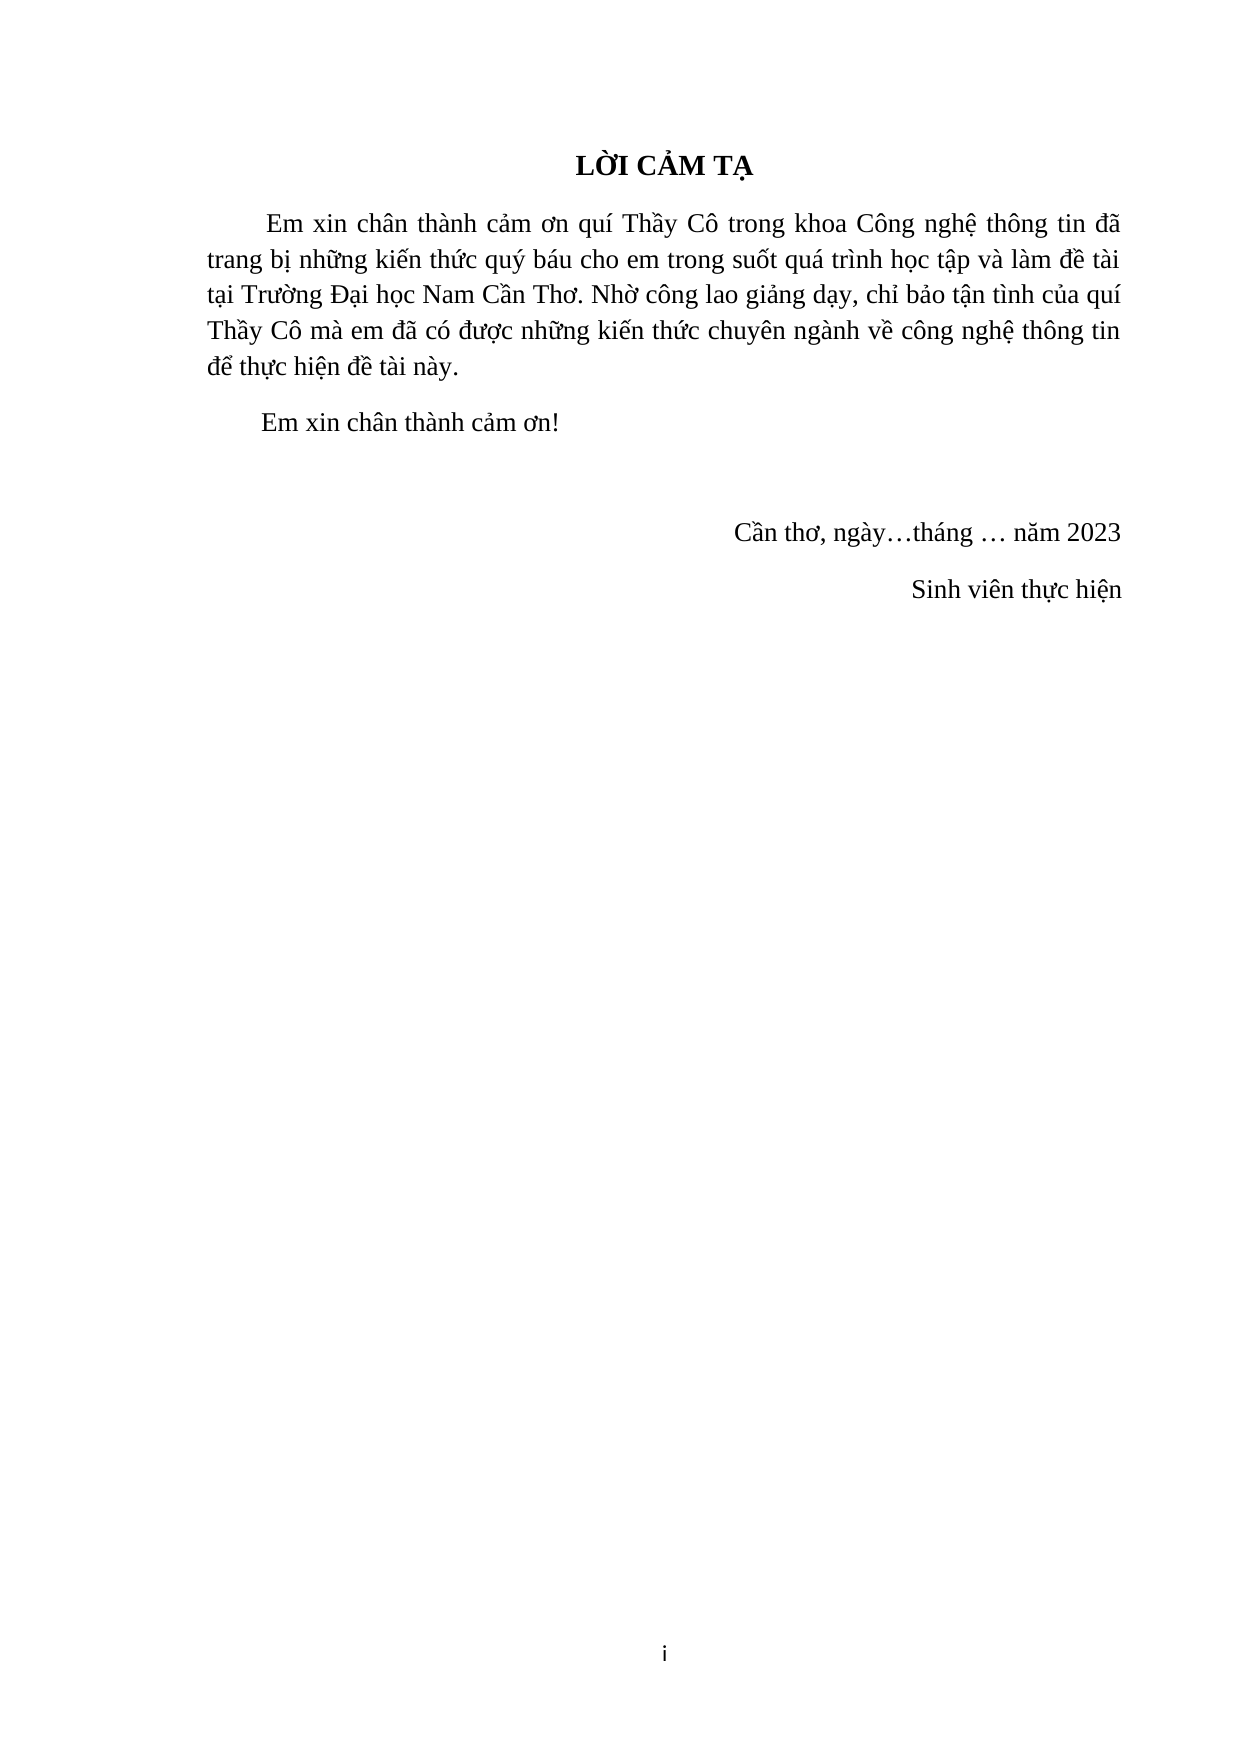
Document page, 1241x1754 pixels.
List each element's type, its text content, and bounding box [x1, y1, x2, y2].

text LỜI CẢM TẠ [207, 148, 1122, 181]
text Sinh viên thực hiện [207, 573, 1122, 604]
text Em xin chân thành cảm ơn! [207, 407, 1122, 438]
text Em xin chân thành cảm ơn quí Thầy Cô trong khoa Công nghệ thông tin đã trang bị những kiến thức quý báu cho em trong suốt quá trình học tập và làm đề tài tại Trường Đại học Nam Cần Thơ. Nhờ công lao giảng dạy, chỉ bảo tận tình của quí Thầy Cô mà em đã có được những kiến thức chuyên ngành về công nghệ thông tin để thực hiện đề tài này. [207, 207, 1122, 381]
text Cần thơ, ngày…tháng … năm 2023 [207, 517, 1122, 548]
